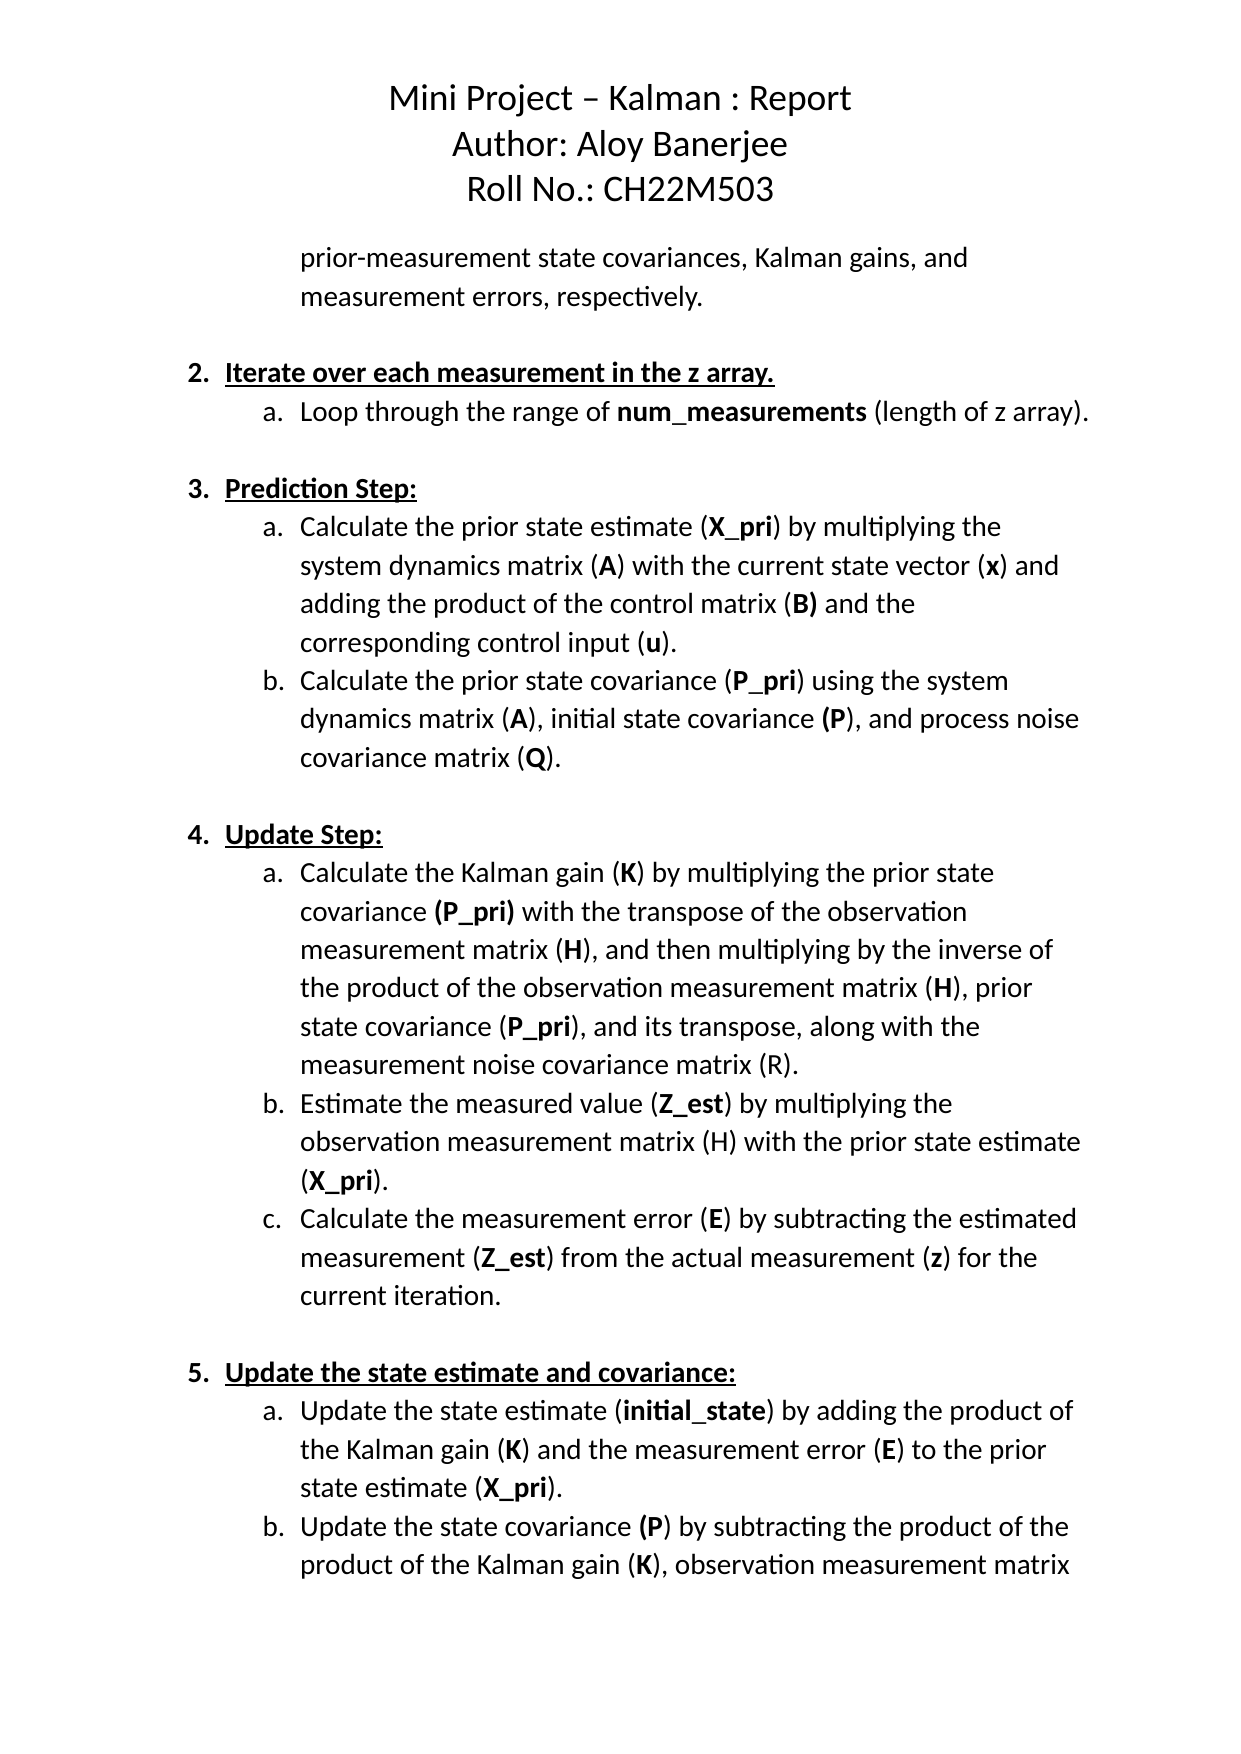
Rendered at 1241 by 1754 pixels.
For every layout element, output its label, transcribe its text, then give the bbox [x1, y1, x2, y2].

list Estimate the measured value (Z_est) by multiplying the observation measurement matrix (H) with the prior state estimate (X_pri). [262, 1085, 1090, 1197]
list Calculate the measurement error (E) by subtracting the estimated measurement (Z_est) from the actual measurement (z) for the current iteration. [262, 1200, 1090, 1313]
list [262, 1508, 1090, 1582]
list Calculate the prior state estimate (X_pri) by multiplying the system dynamics matrix (A) with the current state vector (x) and adding the product of the control matrix (B) and the corresponding control input (u). [262, 508, 1090, 659]
list Calculate the Kalman gain (K) by multiplying the prior state covariance (P_pri) with the transpose of the observation measurement matrix (H), and then multiplying by the inverse of the product of the observation measurement matrix (H), prior state covariance (P_pri), and its transpose, along with the measurement noise covariance matrix (R). [262, 854, 1090, 1082]
list Update the state estimate and covariance: [187, 1354, 1090, 1389]
list Calculate the prior state covariance (P_pri) using the system dynamics matrix (A), initial state covariance (P), and process noise covariance matrix (Q). [262, 662, 1090, 774]
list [262, 239, 1090, 313]
list Prediction Step: [187, 470, 1090, 506]
list Iterate over each measurement in the z array. [187, 354, 1090, 390]
list Loop through the range of num_measurements (length of z array). [262, 393, 1090, 429]
list Update the state estimate (initial_state) by adding the product of the Kalman gain (K) and the measurement error (E) to the prior state estimate (X_pri). [262, 1392, 1090, 1505]
list Update Step: [187, 816, 1090, 851]
